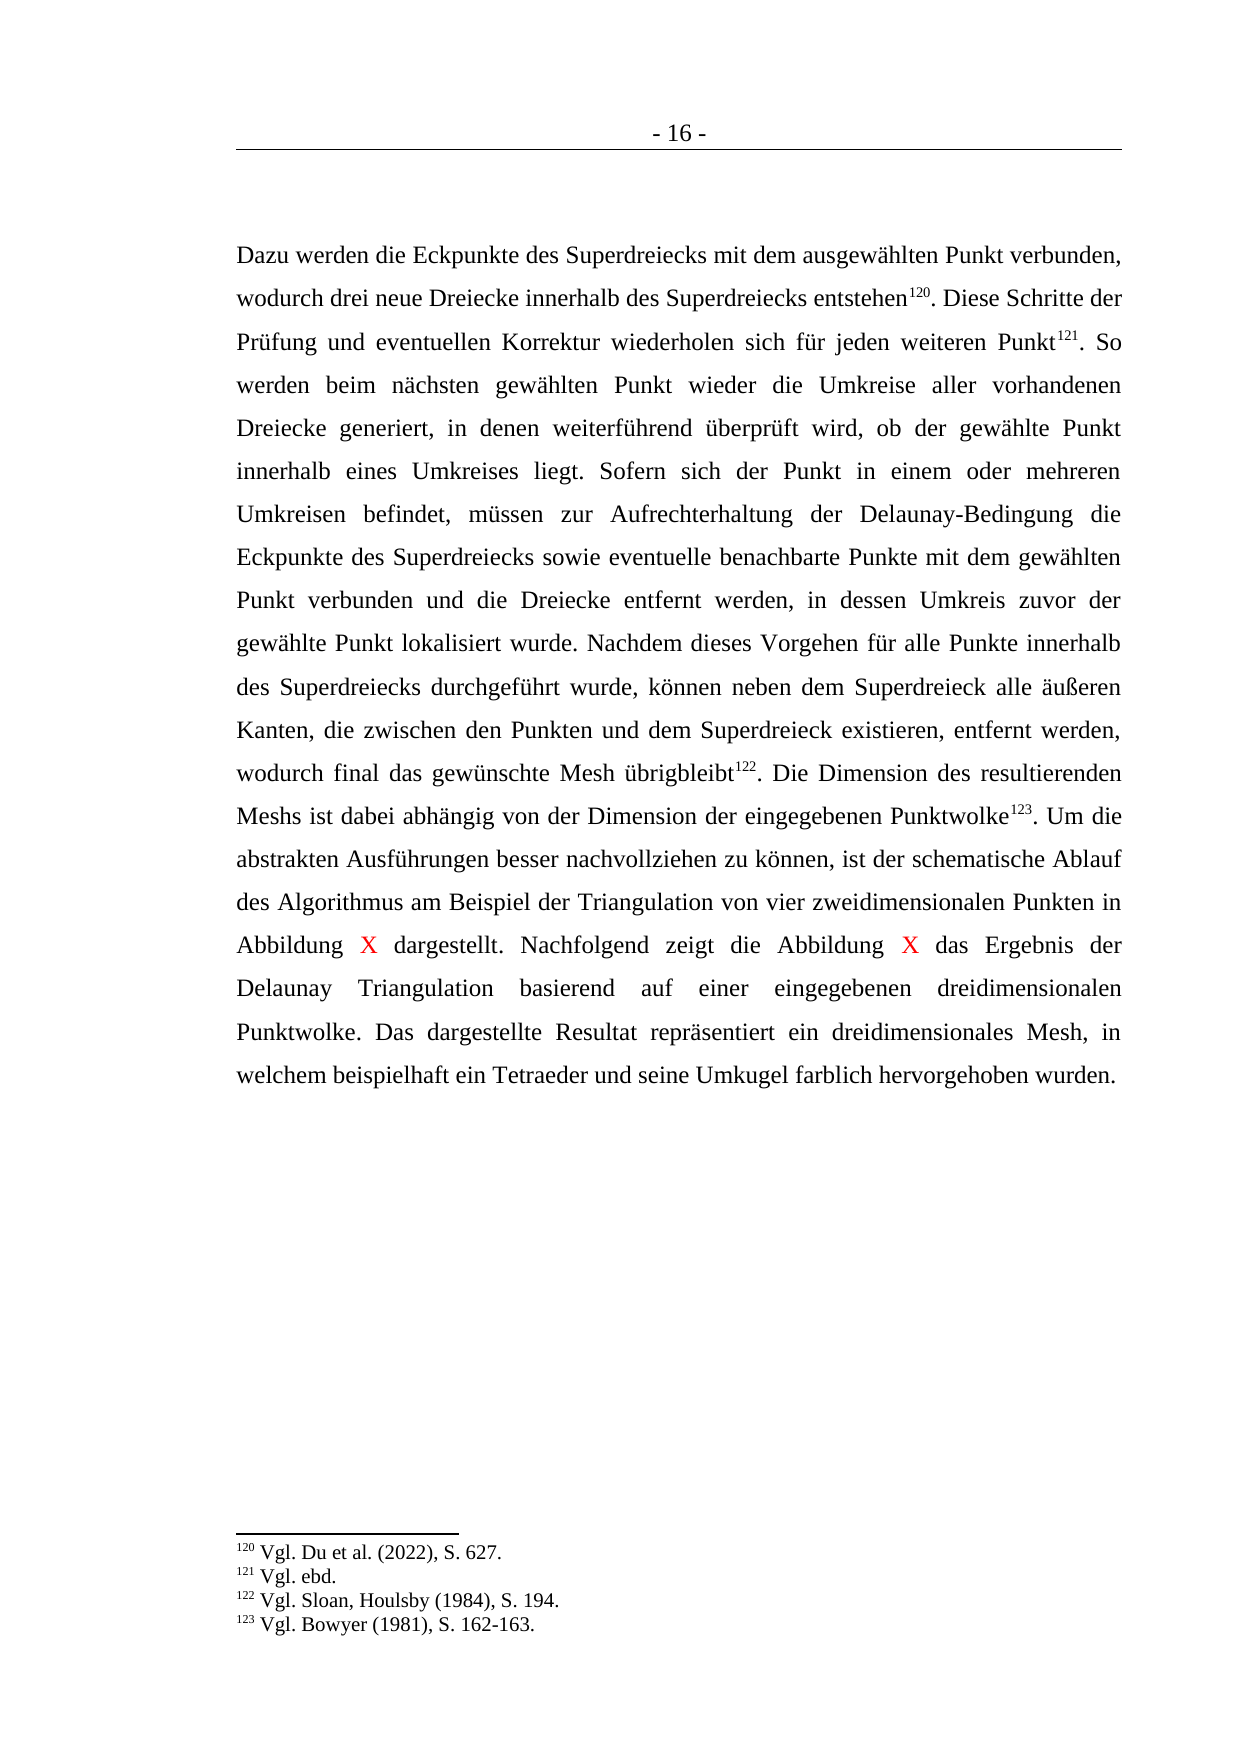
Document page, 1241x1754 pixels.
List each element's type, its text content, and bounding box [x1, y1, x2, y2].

text Dazu werden die Eckpunkte des Superdreiecks mit dem ausgewählten Punkt verbunden, wodurch drei neue Dreiecke innerhalb des Superdreiecks entstehen. Diese Schritte der Prüfung und eventuellen Korrektur wiederholen sich für jeden weiteren Punkt. So werden beim nächsten gewählten Punkt wieder die Umkreise aller vorhandenen Dreiecke generiert, in denen weiterführend überprüft wird, ob der gewählte Punkt innerhalb eines Umkreises liegt. Sofern sich der Punkt in einem oder mehreren Umkreisen befindet, müssen zur Aufrechterhaltung der Delaunay-Bedingung die Eckpunkte des Superdreiecks sowie eventuelle benachbarte Punkte mit dem gewählten Punkt verbunden und die Dreiecke entfernt werden, in dessen Umkreis zuvor der gewählte Punkt lokalisiert wurde. Nachdem dieses Vorgehen für alle Punkte innerhalb des Superdreiecks durchgeführt wurde, können neben dem Superdreieck alle äußeren Kanten, die zwischen den Punkten und dem Superdreieck existieren, entfernt werden, wodurch final das gewünschte Mesh übrigbleibt. Die Dimension des resultierenden Meshs ist dabei abhängig von der Dimension der eingegebenen Punktwolke. Um die abstrakten Ausführungen besser nachvollziehen zu können, ist der schematische Ablauf des Algorithmus am Beispiel der Triangulation von vier zweidimensionalen Punkten in Abbildung X dargestellt. Nachfolgend zeigt die Abbildung X das Ergebnis der Delaunay Triangulation basierend auf einer eingegebenen dreidimensionalen Punktwolke. Das dargestellte Resultat repräsentiert ein dreidimensionales Mesh, in welchem beispielhaft ein Tetraeder und seine Umkugel farblich hervorgehoben wurden. [236, 240, 1122, 1088]
